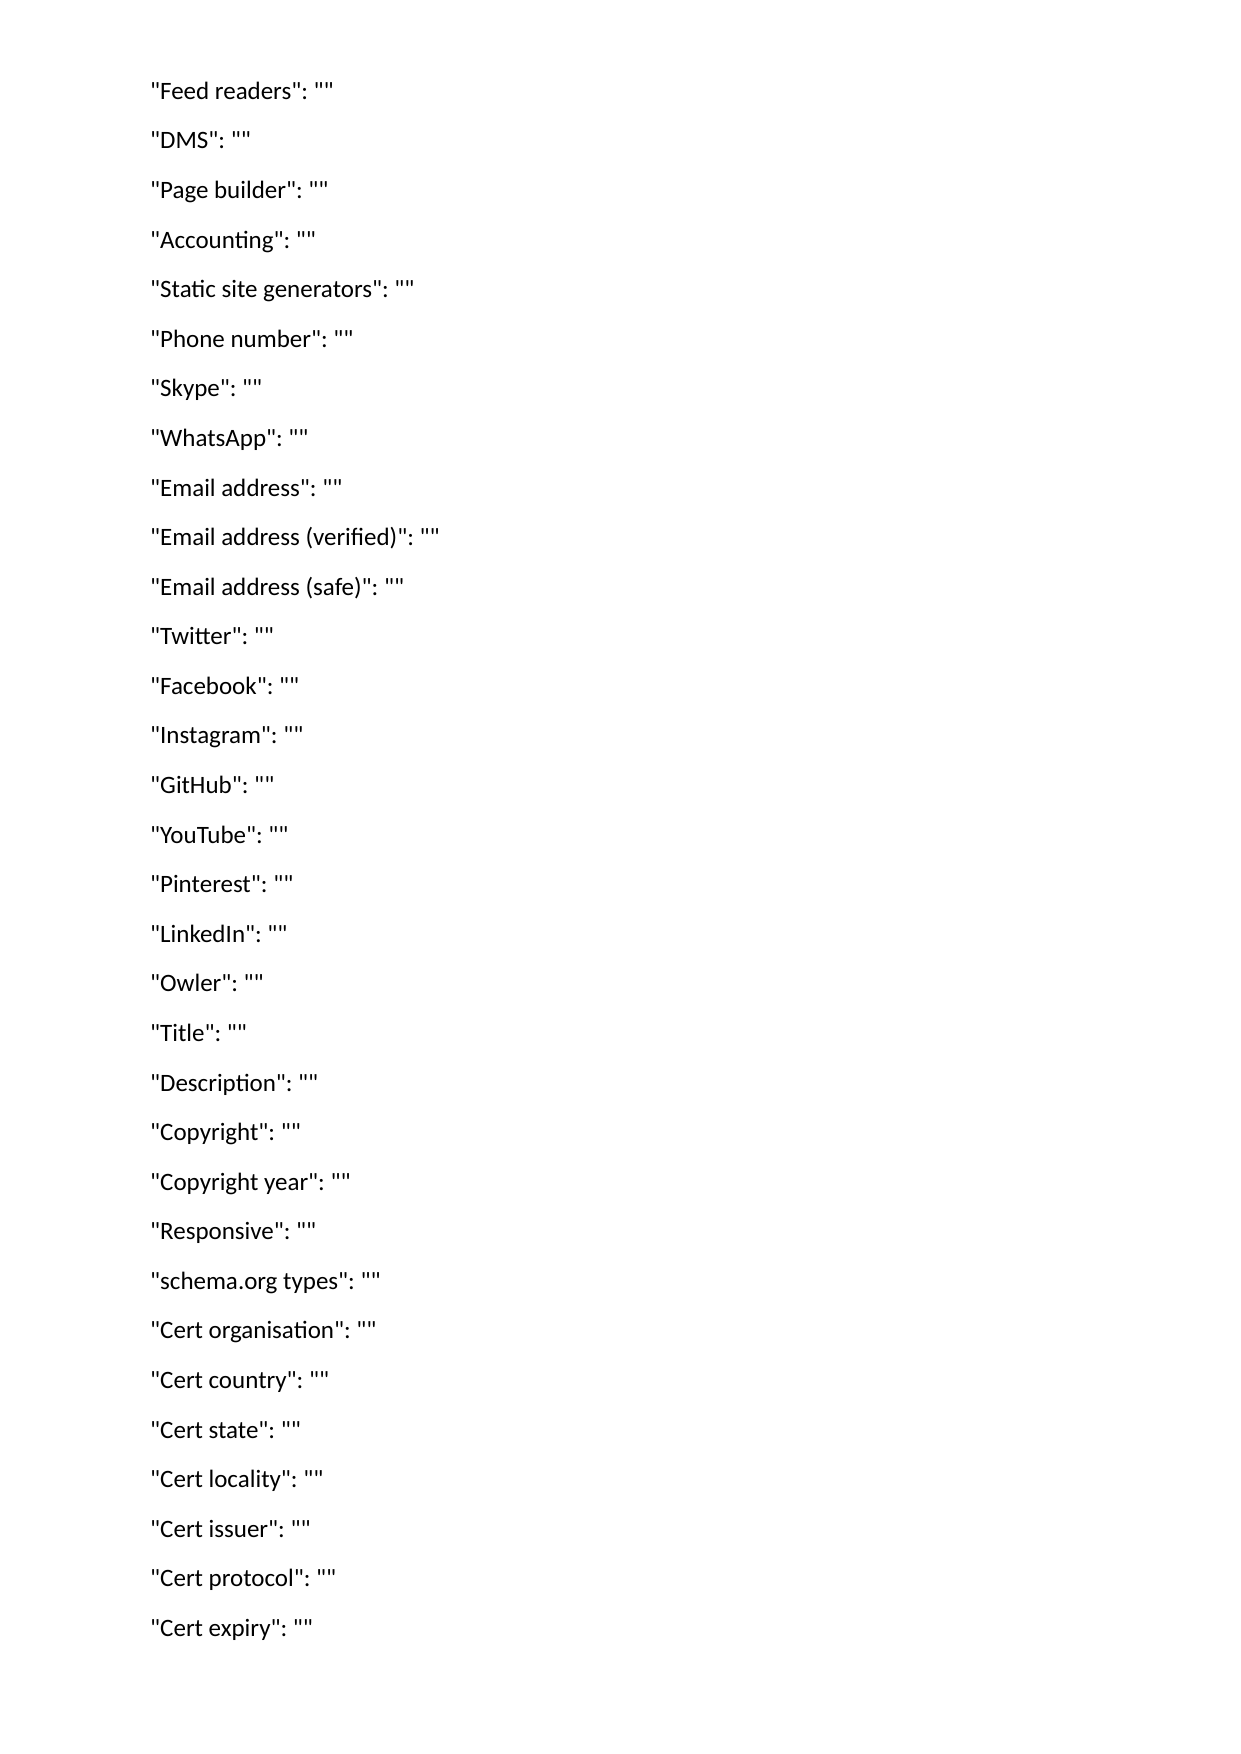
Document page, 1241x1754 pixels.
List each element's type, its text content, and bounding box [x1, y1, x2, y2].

text "WhatsApp": "" [75, 422, 1165, 453]
text "Static site generators": "" [75, 273, 1165, 304]
text "Copyright year": "" [75, 1166, 1165, 1196]
text "DMS": "" [75, 124, 1165, 155]
text "Skype": "" [75, 372, 1165, 403]
text "Cert state": "" [75, 1414, 1165, 1444]
text "Accounting": "" [75, 224, 1165, 254]
text "Title": "" [75, 1017, 1165, 1048]
text "Email address (safe)": "" [75, 571, 1165, 601]
text "Instagram": "" [75, 719, 1165, 750]
text "Cert issuer": "" [75, 1513, 1165, 1543]
text "Twitter": "" [75, 620, 1165, 651]
text "Responsive": "" [75, 1215, 1165, 1246]
text "YouTube": "" [75, 819, 1165, 849]
text "Description": "" [75, 1067, 1165, 1097]
text "Copyright": "" [75, 1116, 1165, 1147]
text "Email address (verified)": "" [75, 521, 1165, 552]
text "Phone number": "" [75, 323, 1165, 353]
text "Pinterest": "" [75, 868, 1165, 899]
text "Owler": "" [75, 967, 1165, 998]
text "Cert country": "" [75, 1364, 1165, 1395]
text "Feed readers": "" [75, 75, 1165, 106]
text "Facebook": "" [75, 670, 1165, 701]
text "Cert locality": "" [75, 1463, 1165, 1494]
text "schema.org types": "" [75, 1265, 1165, 1296]
text "Page builder": "" [75, 174, 1165, 205]
text "GitHub": "" [75, 769, 1165, 800]
text "Cert protocol": "" [75, 1562, 1165, 1593]
text "Email address": "" [75, 472, 1165, 502]
text "LinkedIn": "" [75, 918, 1165, 948]
text "Cert expiry": "" [75, 1612, 1165, 1643]
text "Cert organisation": "" [75, 1314, 1165, 1345]
